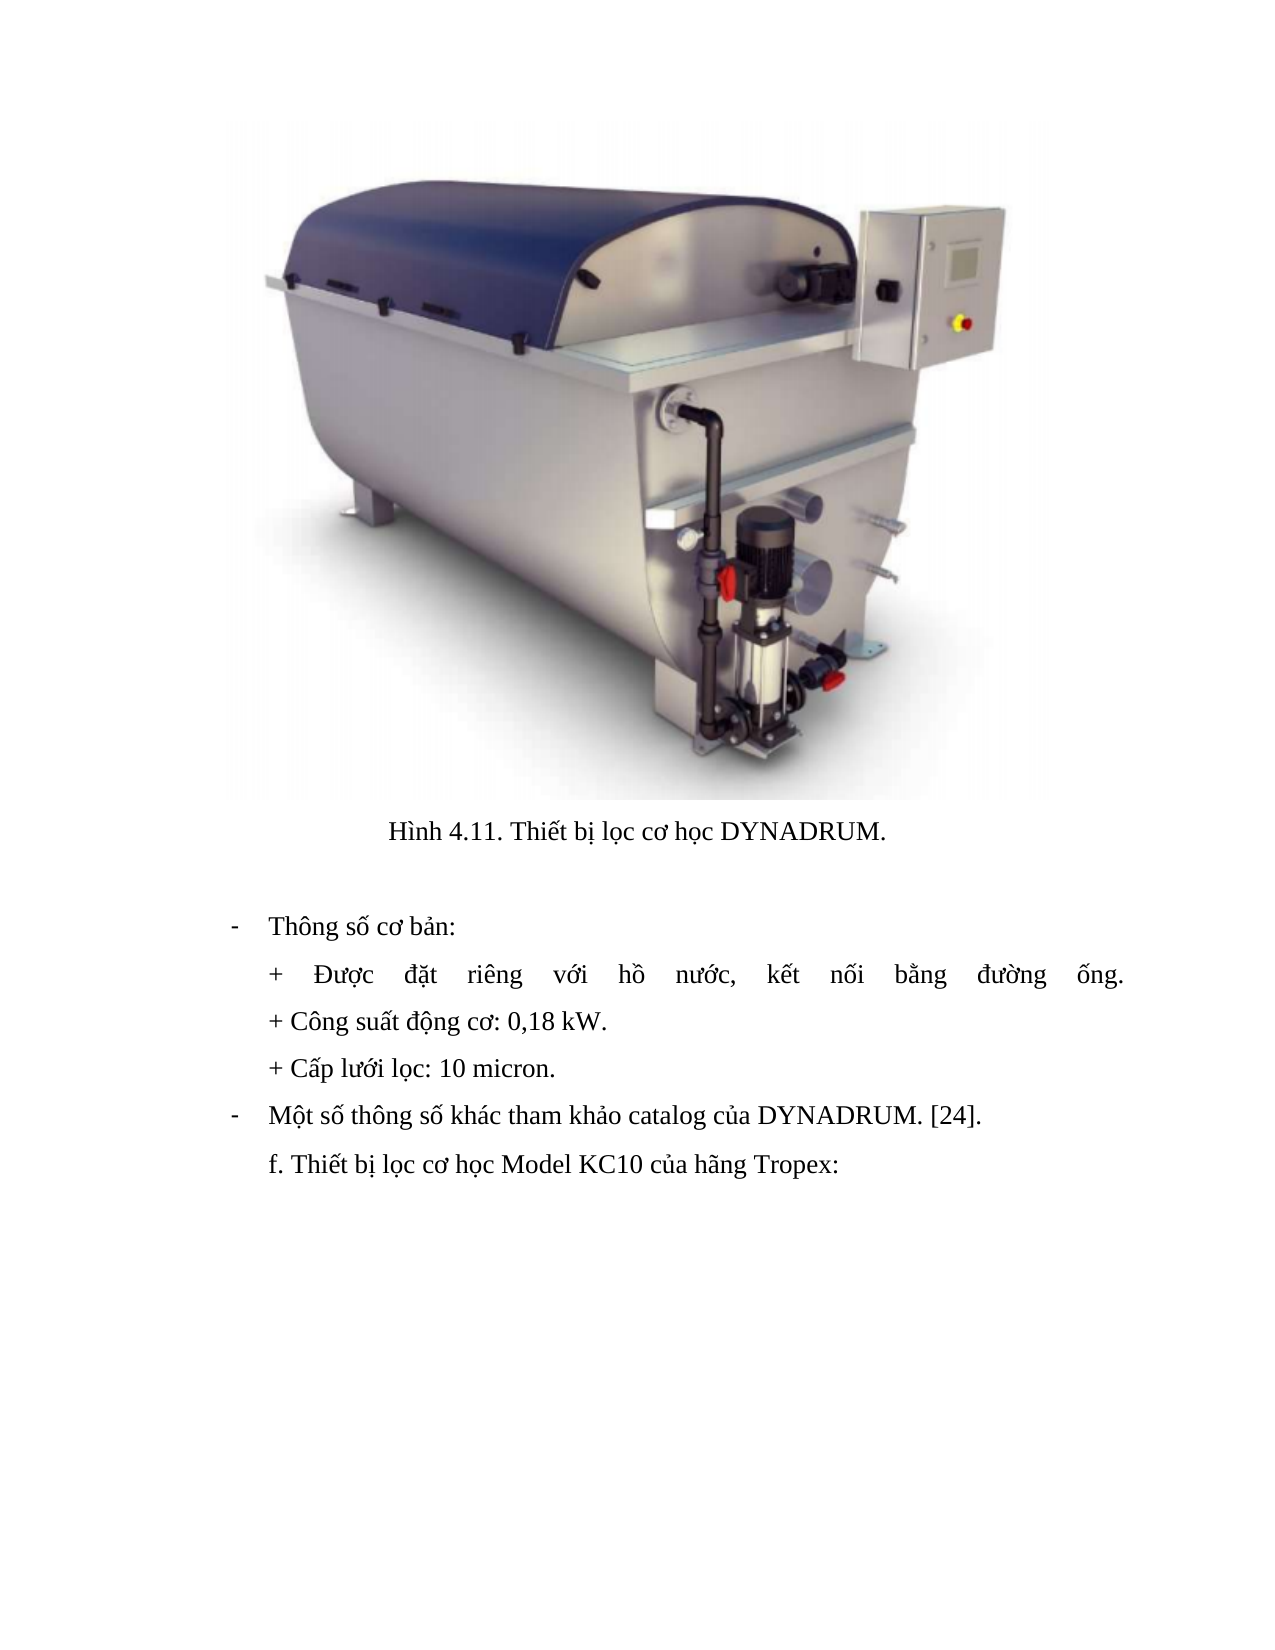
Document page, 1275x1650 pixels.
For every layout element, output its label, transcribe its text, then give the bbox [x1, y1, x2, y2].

list f. Thiết bị lọc cơ học Model KC10 của hãng Tropex: [268, 1148, 1125, 1179]
list + Được đặt riêng với hồ nước, kết nối bằng đường ống. + Công suất động cơ: 0,18 kW. [268, 958, 1125, 1036]
list + Cấp lưới lọc: 10 micron. [268, 1052, 1125, 1083]
list Thông số cơ bản: [231, 909, 1125, 942]
picture [225, 121, 1050, 800]
list Hình 4.11. Thiết bị lọc cơ học DYNADRUM. [150, 816, 1125, 847]
list Một số thông số khác tham khảo catalog của DYNADRUM. [24]. [231, 1098, 1125, 1131]
